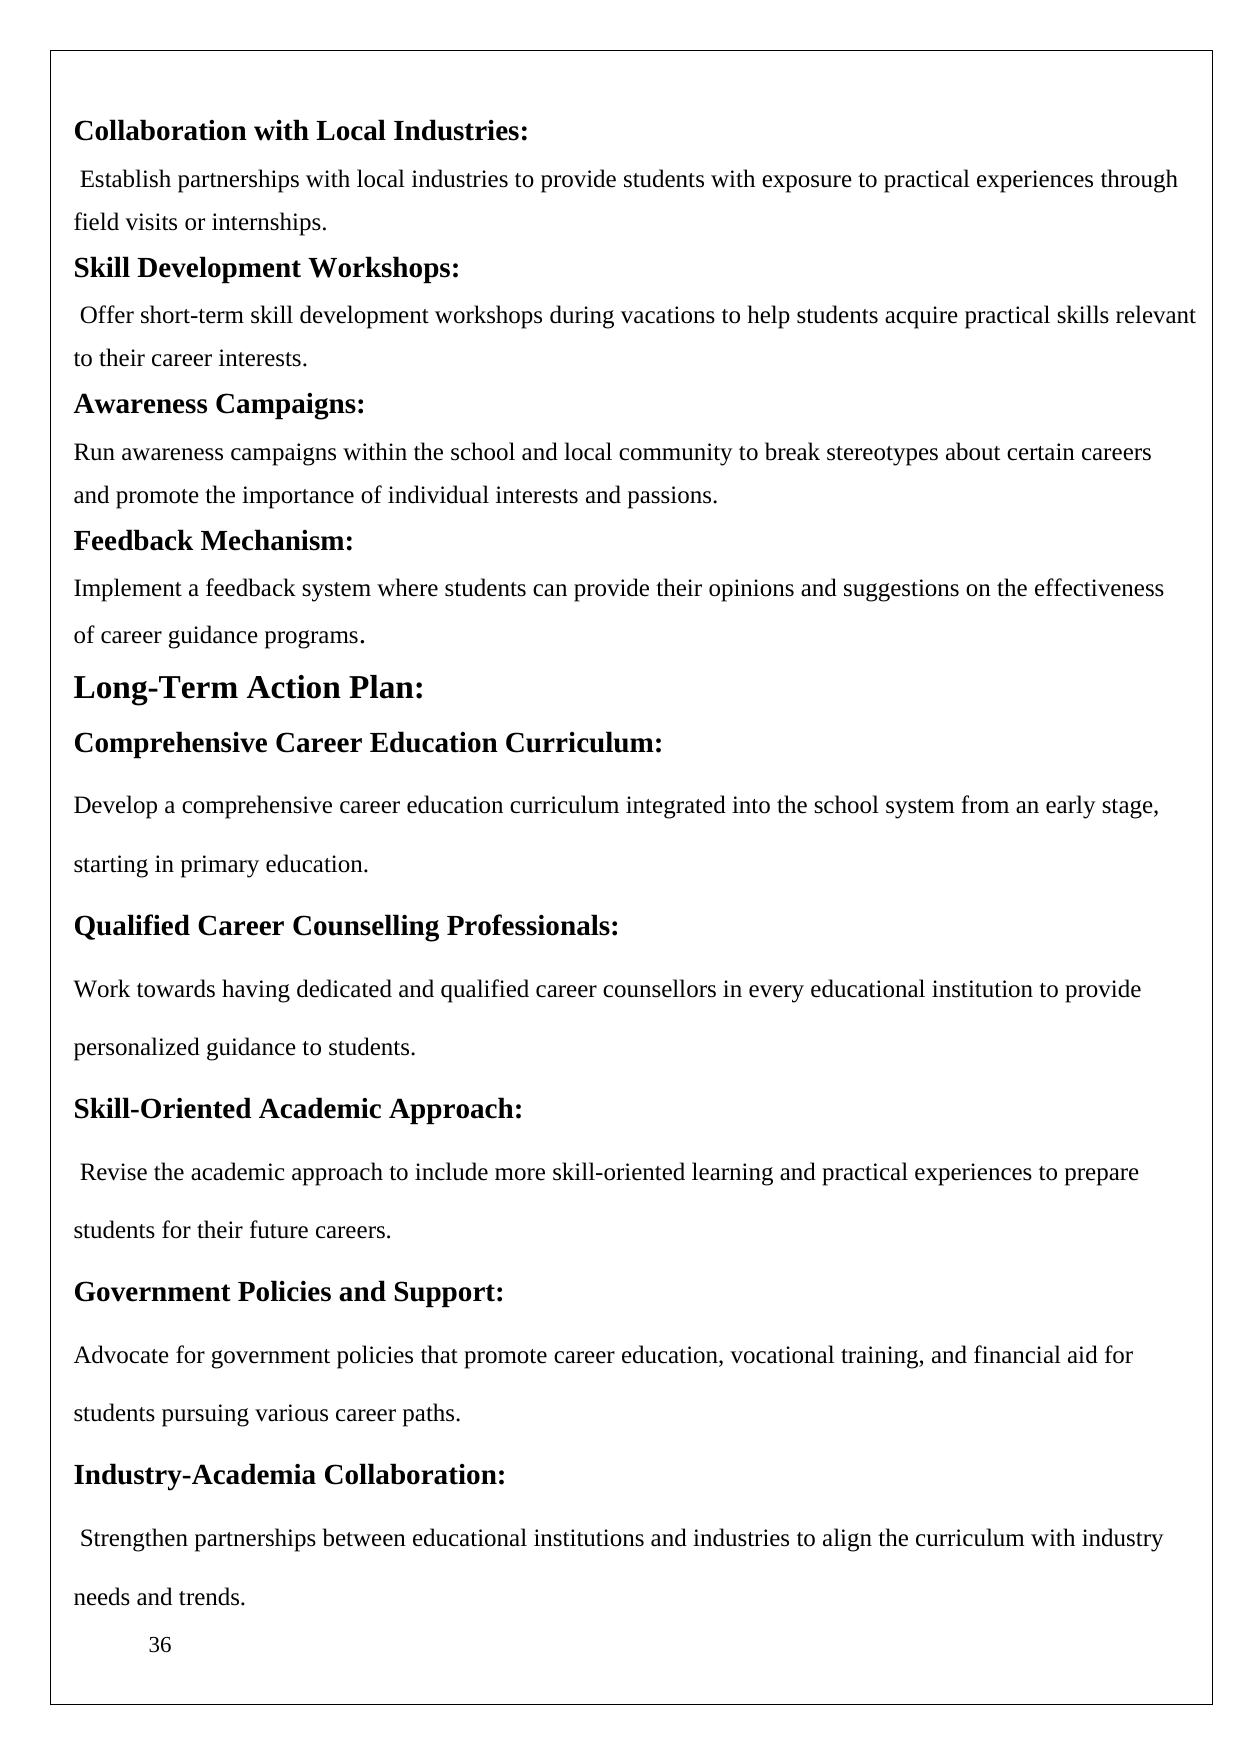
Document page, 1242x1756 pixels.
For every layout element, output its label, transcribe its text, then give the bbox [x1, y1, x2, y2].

text Advocate for government policies that promote career education, vocational training, and financial aid for [73, 1340, 1212, 1369]
text Long-Term Action Plan: [73, 667, 1212, 705]
text Feedback Mechanism: [73, 523, 1212, 557]
text Qualified Career Counselling Professionals: [73, 908, 1212, 941]
text students pursuing various career paths. [73, 1398, 1212, 1427]
text Run awareness campaigns within the school and local community to break stereotypes about certain careers [73, 437, 1212, 466]
text to their career interests. [73, 343, 1212, 372]
text Implement a feedback system where students can provide their opinions and suggestions on the effectiveness [73, 573, 1212, 602]
text Comprehensive Career Education Curriculum: [73, 725, 1212, 758]
text Skill-Oriented Academic Approach: [73, 1091, 1212, 1124]
text Work towards having dedicated and qualified career counsellors in every educational institution to provide [73, 974, 1212, 1002]
text Establish partnerships with local industries to provide students with exposure to practical experiences through [73, 164, 1212, 193]
text of career guidance programs. [73, 617, 1212, 650]
text Develop a comprehensive career education curriculum integrated into the school system from an early stage, [73, 791, 1212, 819]
text Offer short-term skill development workshops during vacations to help students acquire practical skills relevant [73, 300, 1212, 329]
text Government Policies and Support: [73, 1274, 1212, 1308]
text needs and trends. [73, 1582, 1212, 1610]
text Strengthen partnerships between educational institutions and industries to align the curriculum with industry [73, 1523, 1212, 1552]
text students for their future careers. [73, 1215, 1212, 1244]
text Industry-Academia Collaboration: [73, 1457, 1212, 1491]
text Revise the academic approach to include more skill-oriented learning and practical experiences to prepare [73, 1157, 1212, 1186]
text starting in primary education. [73, 849, 1212, 878]
text and promote the importance of individual interests and passions. [73, 480, 1212, 509]
text Collaboration with Local Industries: [73, 113, 1212, 147]
text personalized guidance to students. [73, 1032, 1212, 1061]
text Awareness Campaigns: [73, 387, 1212, 420]
text field visits or internships. [73, 207, 1212, 236]
text Skill Development Workshops: [73, 250, 1212, 284]
